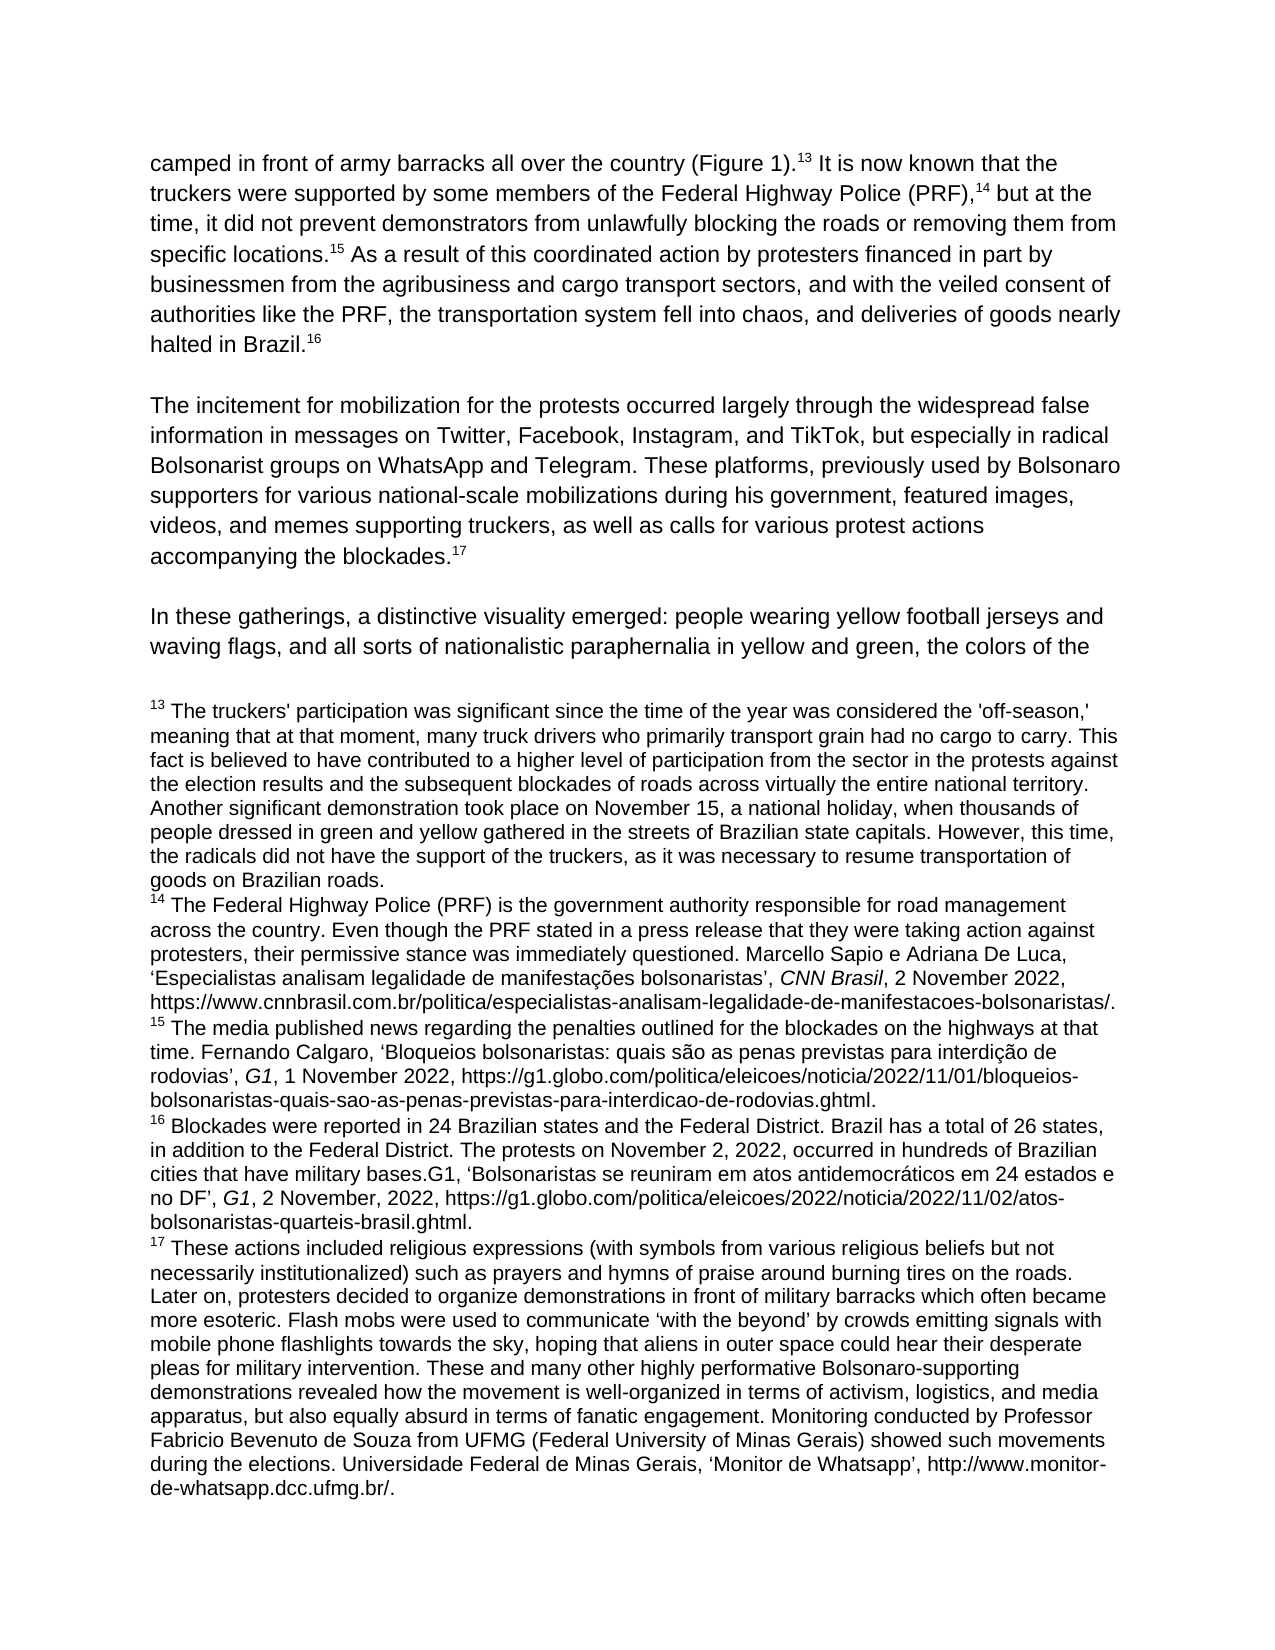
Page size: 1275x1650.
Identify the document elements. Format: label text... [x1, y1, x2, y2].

text In these gatherings, a distinctive visuality emerged: people wearing yellow football jerseys and waving flags, and all sorts of nationalistic paraphernalia in yellow and green, the colors of the Brazilian national flag (Figure 1) – a visual identity that had already been institutionalized within Bolsonarism since the 2018 presidential elections. Also known as ‘Patriots’, these green-and-yellow-clad protesters became the symbols of devotion and sacrifice to Bolsonaro and his government, who often referred to the then-president as The Myth. [150, 603, 1125, 660]
text The incitement for mobilization for the protests occurred largely through the widespread false information in messages on Twitter, Facebook, Instagram, and TikTok, but especially in radical Bolsonarist groups on WhatsApp and Telegram. These platforms, previously used by Bolsonaro supporters for various national-scale mobilizations during his government, featured images, videos, and memes supporting truckers, as well as calls for various protest actions accompanying the blockades. [150, 392, 1125, 569]
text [150, 150, 1125, 358]
